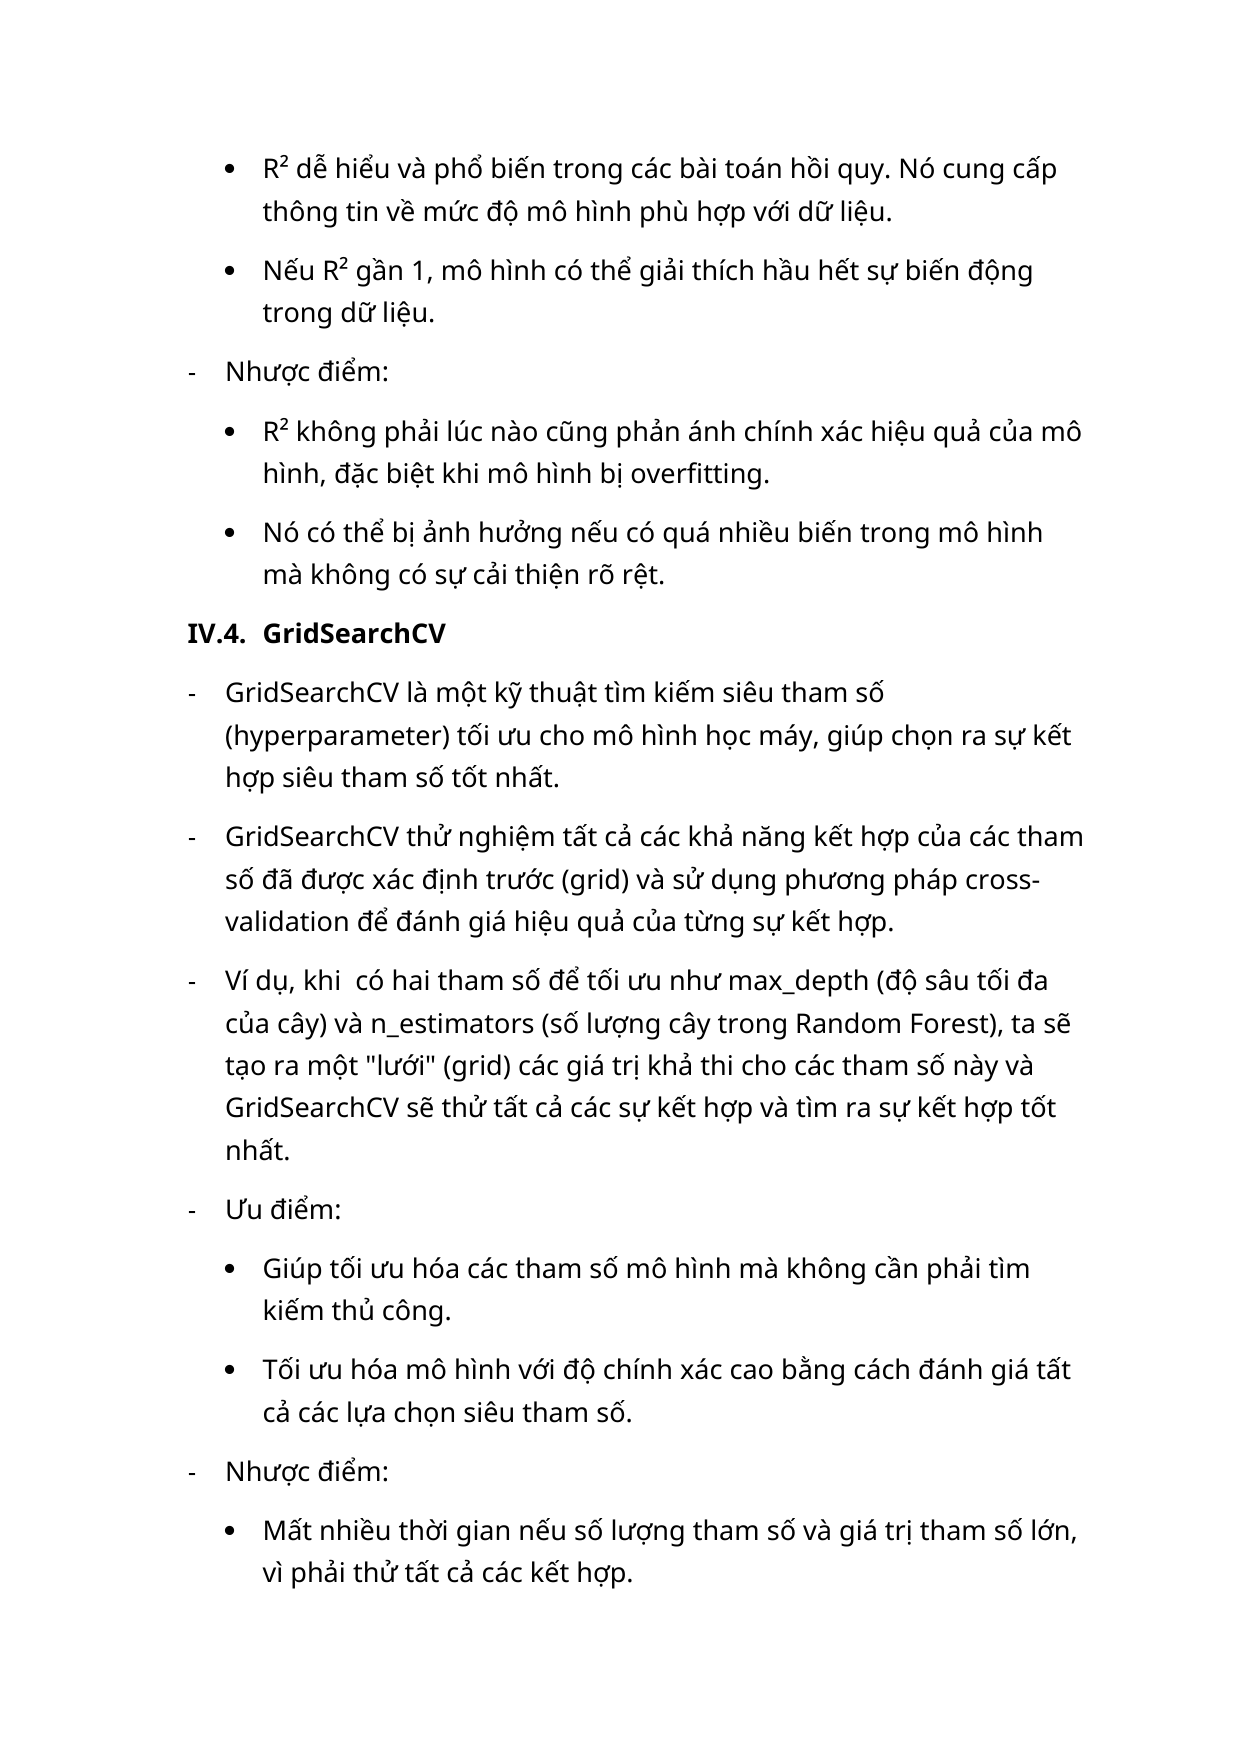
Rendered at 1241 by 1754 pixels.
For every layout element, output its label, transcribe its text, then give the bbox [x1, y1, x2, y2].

list Nhược điểm: [187, 1452, 1090, 1489]
list GridSearchCV thử nghiệm tất cả các khả năng kết hợp của các tham số đã được xác định trước (grid) và sử dụng phương pháp cross-validation để đánh giá hiệu quả của từng sự kết hợp. [187, 818, 1090, 939]
list R² dễ hiểu và phổ biến trong các bài toán hồi quy. Nó cung cấp thông tin về mức độ mô hình phù hợp với dữ liệu. [225, 150, 1090, 229]
list Mất nhiều thời gian nếu số lượng tham số và giá trị tham số lớn, vì phải thử tất cả các kết hợp. [225, 1511, 1090, 1591]
list Ưu điểm: [187, 1190, 1090, 1227]
list Tối ưu hóa mô hình với độ chính xác cao bằng cách đánh giá tất cả các lựa chọn siêu tham số. [225, 1351, 1090, 1430]
list Giúp tối ưu hóa các tham số mô hình mà không cần phải tìm kiếm thủ công. [225, 1249, 1090, 1329]
list GridSearchCV [187, 615, 1090, 652]
list GridSearchCV là một kỹ thuật tìm kiếm siêu tham số (hyperparameter) tối ưu cho mô hình học máy, giúp chọn ra sự kết hợp siêu tham số tốt nhất. [187, 674, 1090, 796]
list Nếu R² gần 1, mô hình có thể giải thích hầu hết sự biến động trong dữ liệu. [225, 251, 1090, 331]
list R² không phải lúc nào cũng phản ánh chính xác hiệu quả của mô hình, đặc biệt khi mô hình bị overfitting. [225, 412, 1090, 491]
list Ví dụ, khi có hai tham số để tối ưu như max_depth (độ sâu tối đa của cây) và n_estimators (số lượng cây trong Random Forest), ta sẽ tạo ra một "lưới" (grid) các giá trị khả thi cho các tham số này và GridSearchCV sẽ thử tất cả các sự kết hợp và tìm ra sự kết hợp tốt nhất. [187, 962, 1090, 1168]
list Nhược điểm: [187, 353, 1090, 390]
list Nó có thể bị ảnh hưởng nếu có quá nhiều biến trong mô hình mà không có sự cải thiện rõ rệt. [225, 513, 1090, 593]
